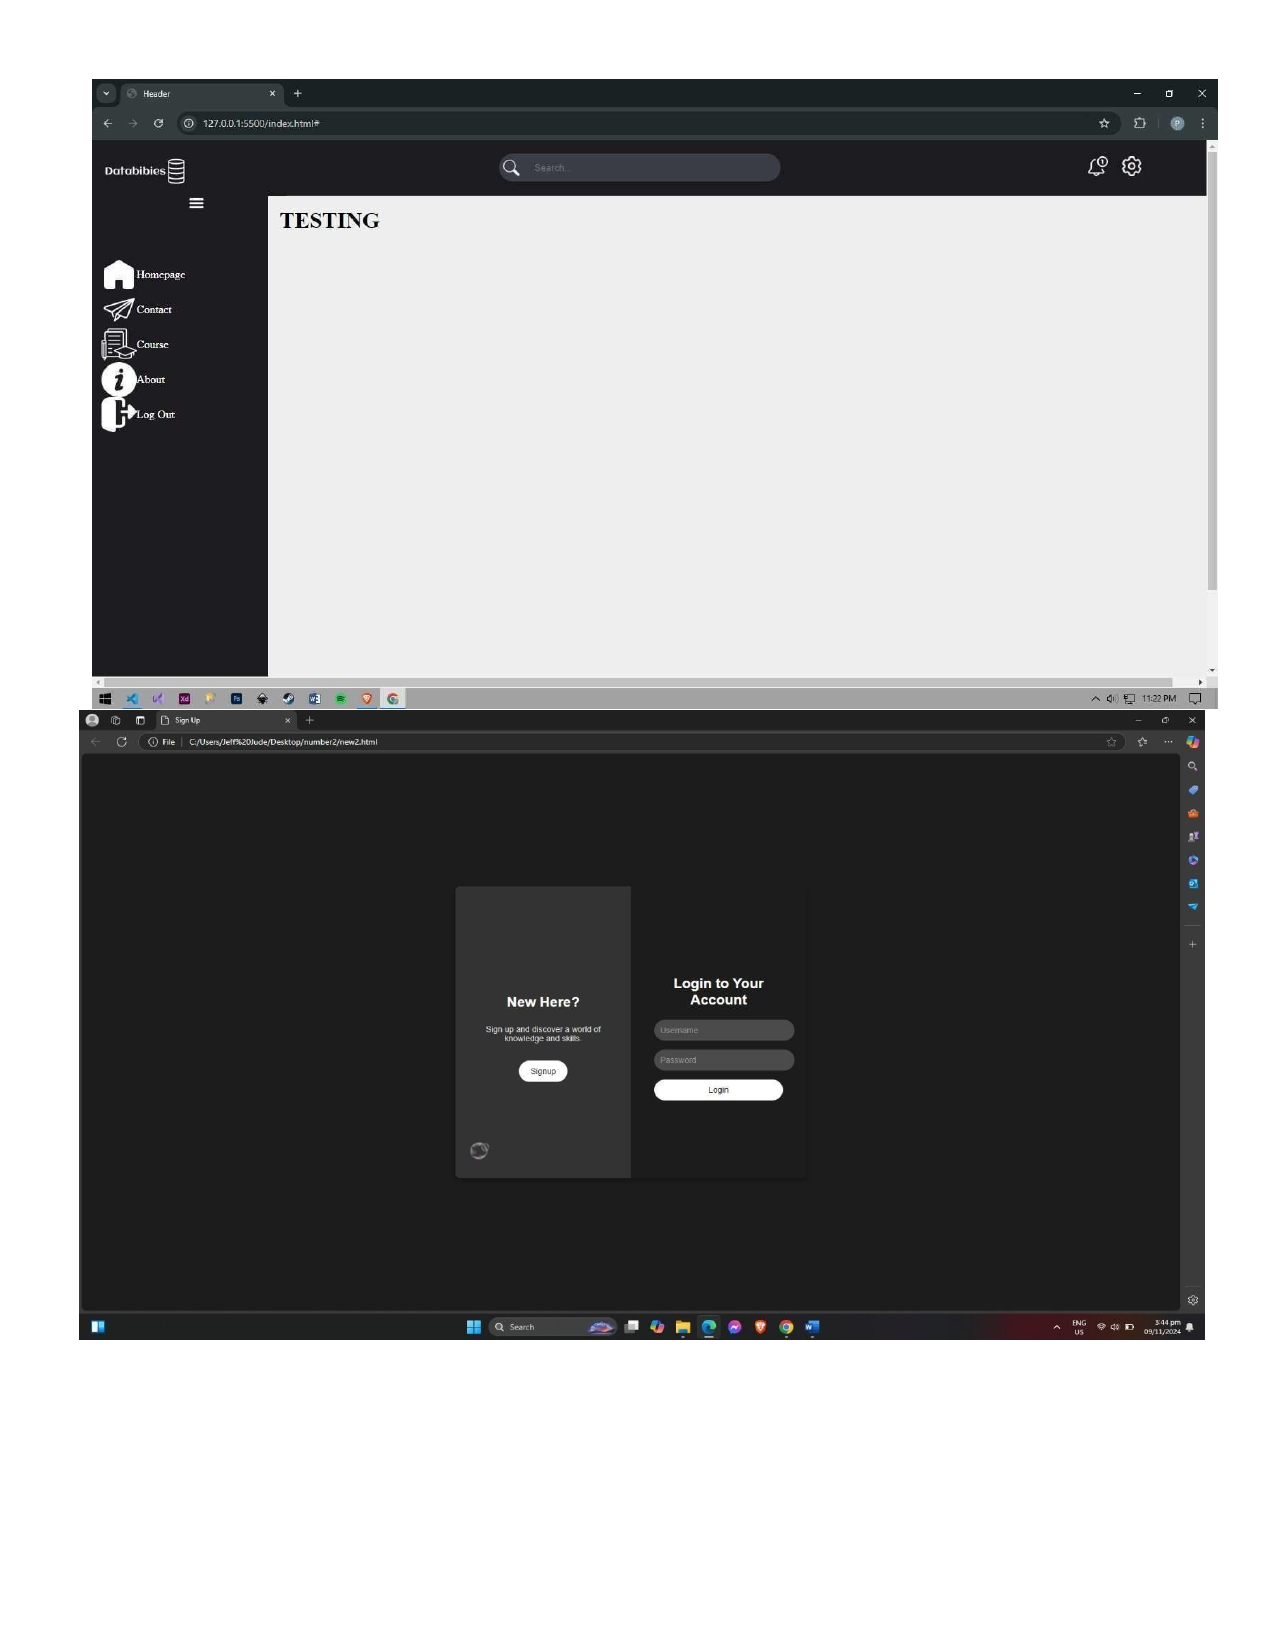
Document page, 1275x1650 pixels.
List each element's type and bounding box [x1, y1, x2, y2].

picture [92, 79, 1218, 709]
picture [79, 710, 1205, 1340]
